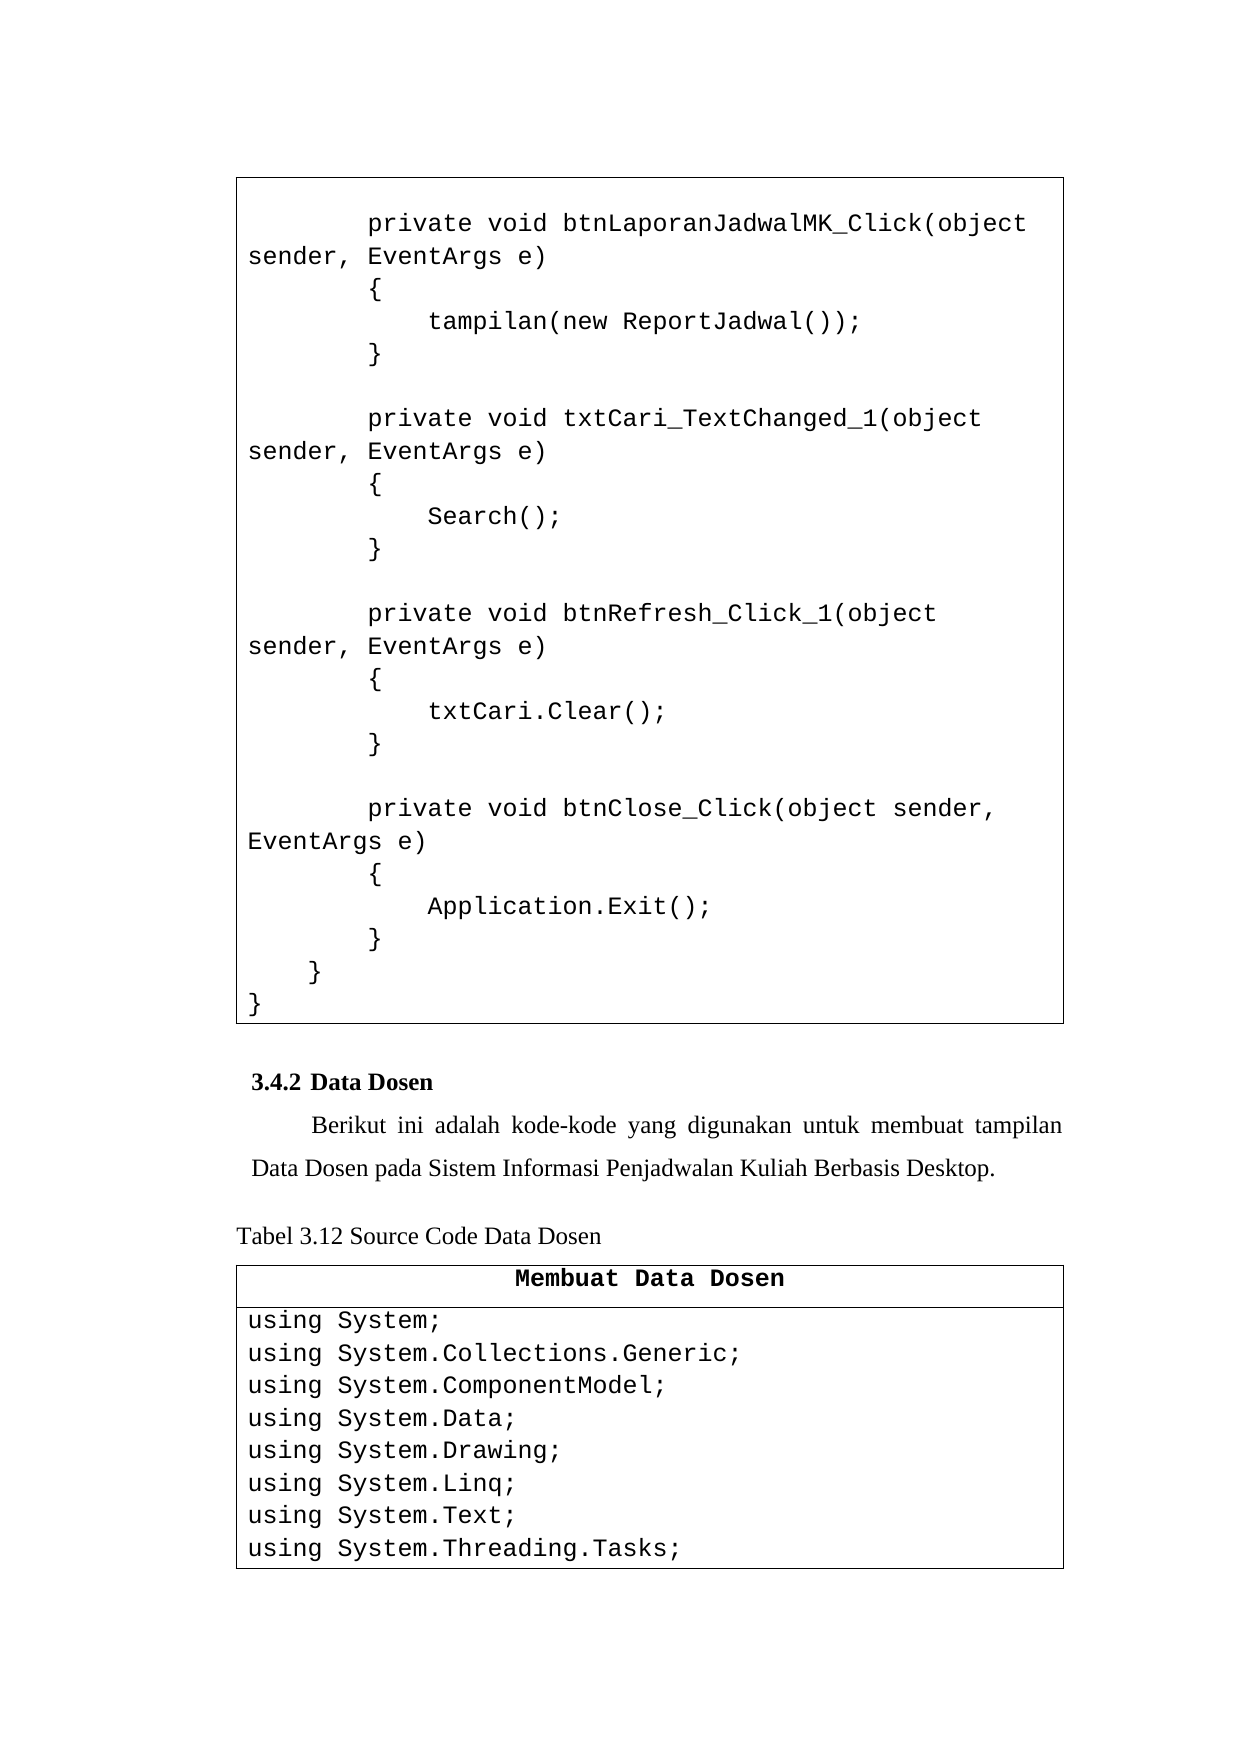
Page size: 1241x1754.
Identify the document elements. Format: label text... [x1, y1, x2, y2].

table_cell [237, 178, 1063, 1023]
table_header Membuat Data Dosen [237, 1266, 1063, 1307]
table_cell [237, 1308, 1063, 1568]
text Tabel 3.12 Source Code Data Dosen [236, 1221, 1063, 1250]
text Berikut ini adalah kode-kode yang digunakan untuk membuat tampilan Data Dosen pada Sistem Informasi Penjadwalan Kuliah Berbasis Desktop. [251, 1110, 1063, 1182]
text Data Dosen [251, 1067, 1063, 1096]
